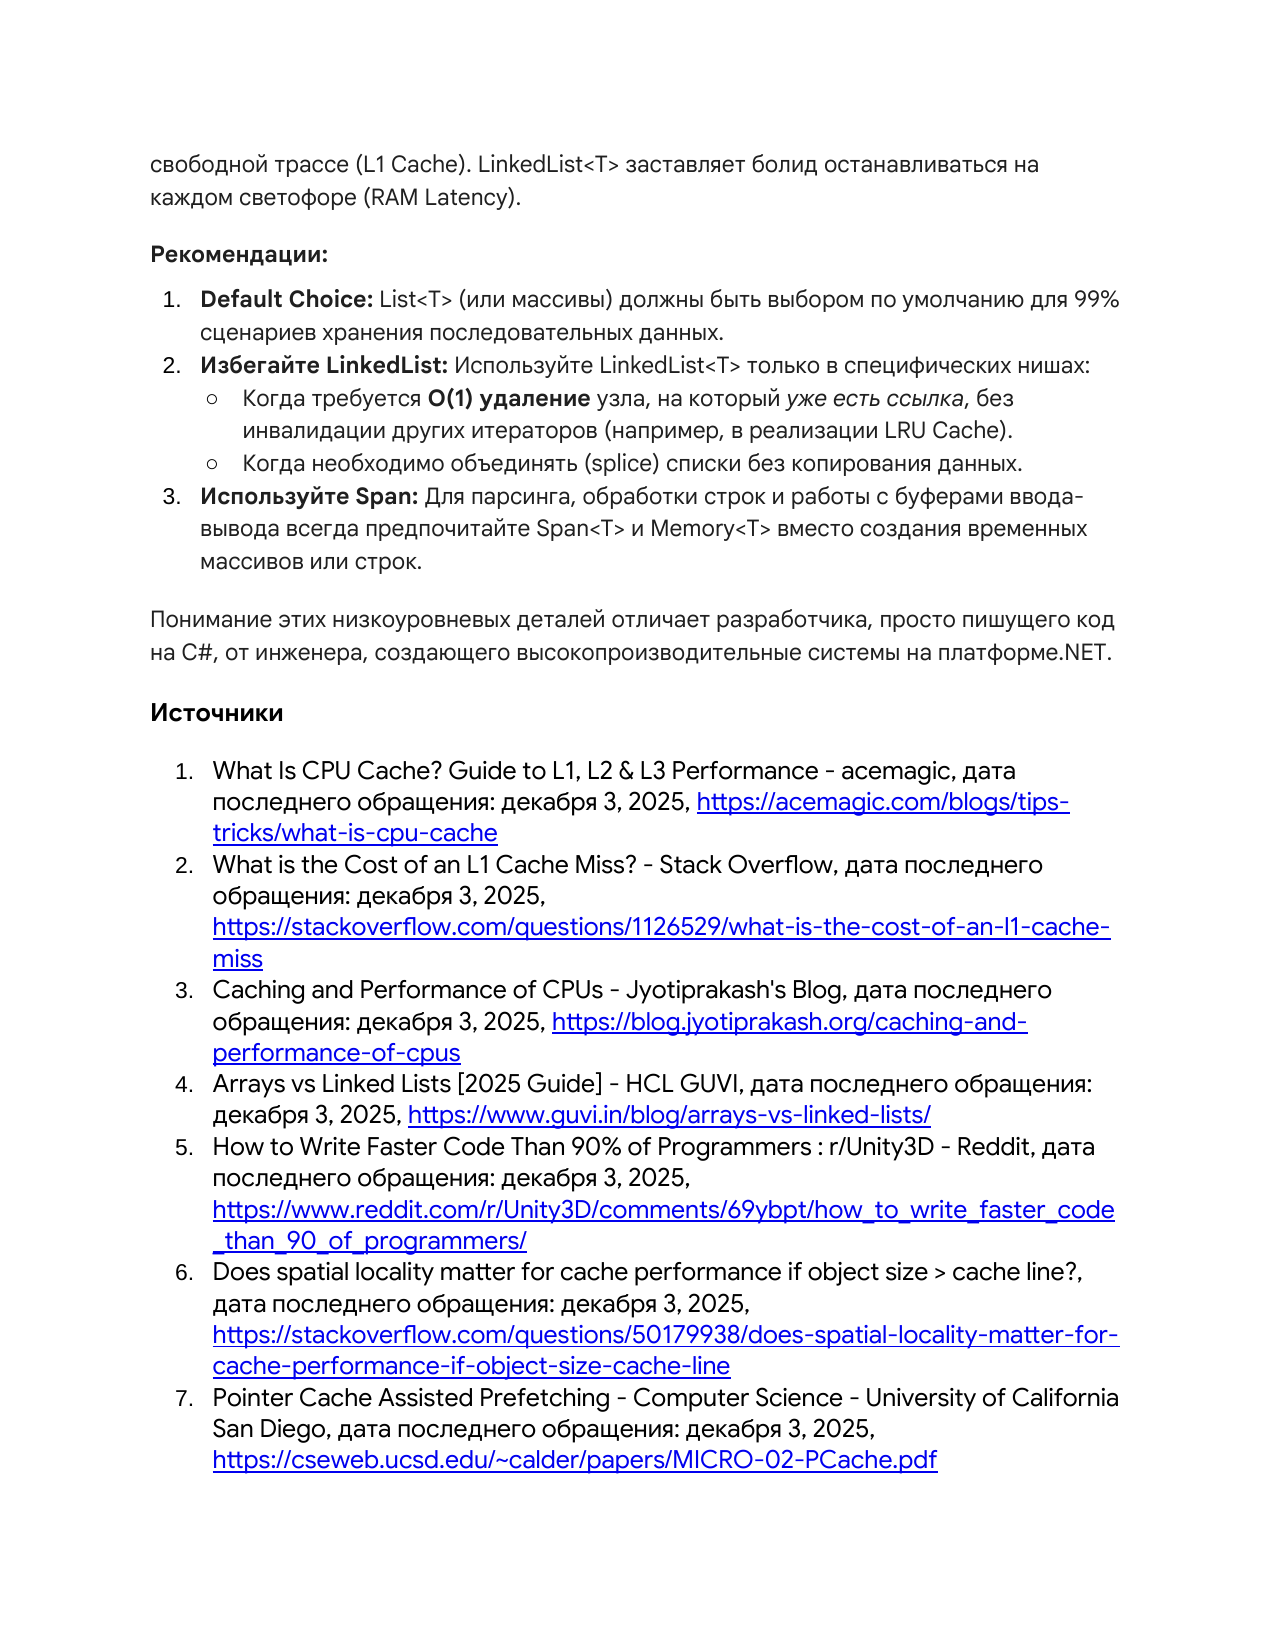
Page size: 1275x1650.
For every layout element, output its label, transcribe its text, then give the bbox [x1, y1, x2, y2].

list Arrays vs Linked Lists [2025 Guide] - HCL GUVI, дата последнего обращения: декабря 3, 2025, https://www.guvi.in/blog/arrays-vs-linked-lists/ [175, 1068, 1125, 1131]
text Понимание этих низкоуровневых деталей отличает разработчика, просто пишущего код на C#, от инженера, создающего высокопроизводительные системы на платформе.NET. [150, 605, 1125, 666]
list Pointer Cache Assisted Prefetching - Computer Science - University of California San Diego, дата последнего обращения: декабря 3, 2025, https://cseweb.ucsd.edu/~calder/papers/MICRO-02-PCache.pdf [175, 1382, 1125, 1476]
subtitle Источники [150, 697, 1125, 728]
list What Is CPU Cache? Guide to L1, L2 & L3 Performance - acemagic, дата последнего обращения: декабря 3, 2025, https://acemagic.com/blogs/tips-tricks/what-is-cpu-cache [175, 755, 1125, 849]
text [150, 150, 1125, 211]
list Когда необходимо объединять (splice) списки без копирования данных. [205, 449, 1125, 478]
list Используйте Span: Для парсинга, обработки строк и работы с буферами ввода-вывода всегда предпочитайте Span<T> и Memory<T> вместо создания временных массивов или строк. [162, 482, 1125, 576]
list How to Write Faster Code Than 90% of Programmers : r/Unity3D - Reddit, дата последнего обращения: декабря 3, 2025, https://www.reddit.com/r/Unity3D/comments/69ybpt/how_to_write_faster_code_than_90_of_programmers/ [175, 1131, 1125, 1257]
list Избегайте LinkedList: Используйте LinkedList<T> только в специфических нишах: [162, 351, 1125, 380]
list Когда требуется O(1) удаление узла, на который уже есть ссылка, без инвалидации других итераторов (например, в реализации LRU Cache). [205, 384, 1125, 445]
list What is the Cost of an L1 Cache Miss? - Stack Overflow, дата последнего обращения: декабря 3, 2025, https://stackoverflow.com/questions/1126529/what-is-the-cost-of-an-l1-cache-miss [175, 849, 1125, 974]
text Рекомендации: [150, 240, 1125, 269]
list Default Choice: List<T> (или массивы) должны быть выбором по умолчанию для 99% сценариев хранения последовательных данных. [162, 286, 1125, 347]
list Does spatial locality matter for cache performance if object size > cache line?, дата последнего обращения: декабря 3, 2025, https://stackoverflow.com/questions/50179938/does-spatial-locality-matter-for-cache-performance-if-object-size-cache-line [175, 1257, 1125, 1382]
list Caching and Performance of CPUs - Jyotiprakash's Blog, дата последнего обращения: декабря 3, 2025, https://blog.jyotiprakash.org/caching-and-performance-of-cpus [175, 974, 1125, 1068]
